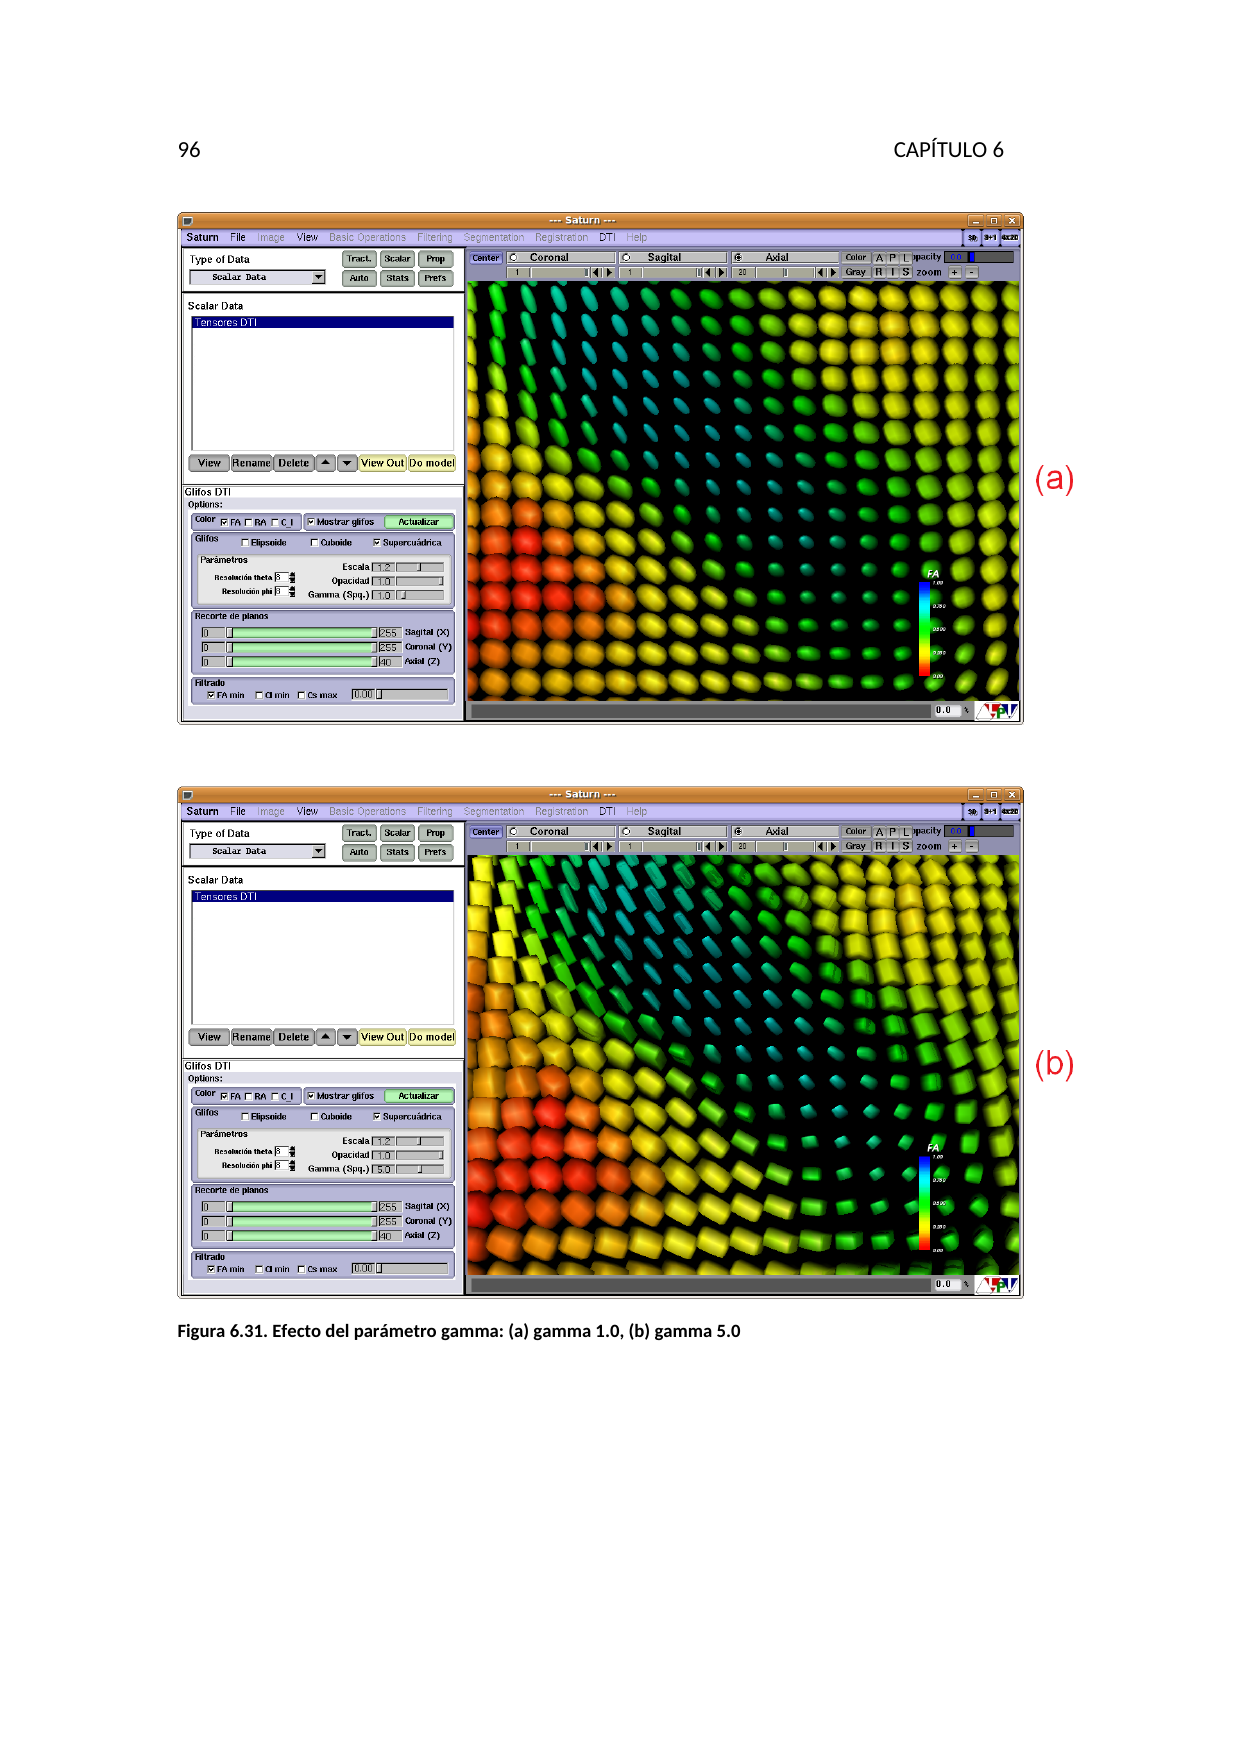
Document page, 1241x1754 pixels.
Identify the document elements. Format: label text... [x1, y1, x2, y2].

picture [177, 212, 1079, 1299]
